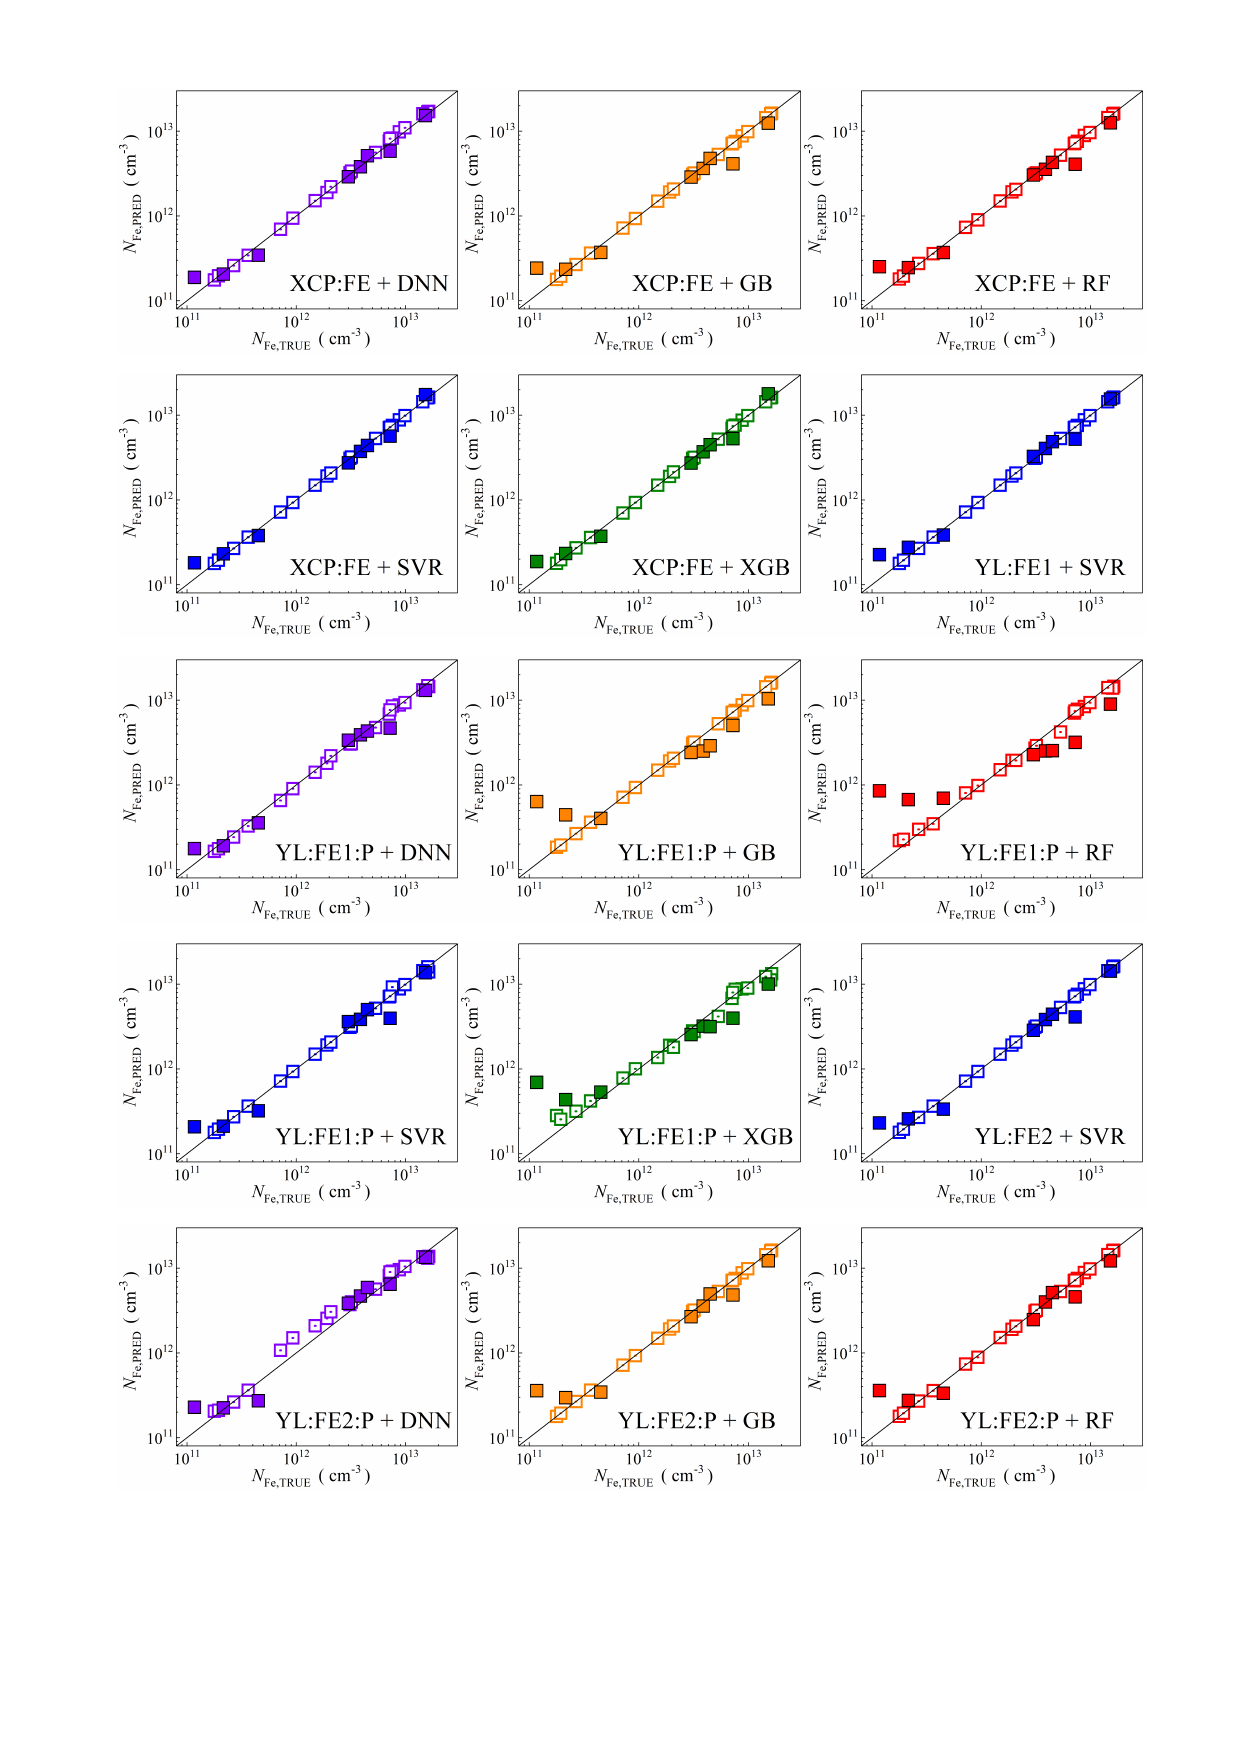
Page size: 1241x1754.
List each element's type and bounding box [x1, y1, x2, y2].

picture [118, 657, 1146, 923]
picture [118, 941, 1146, 1207]
picture [118, 372, 1146, 638]
picture [118, 1225, 1146, 1491]
picture [118, 88, 1146, 354]
